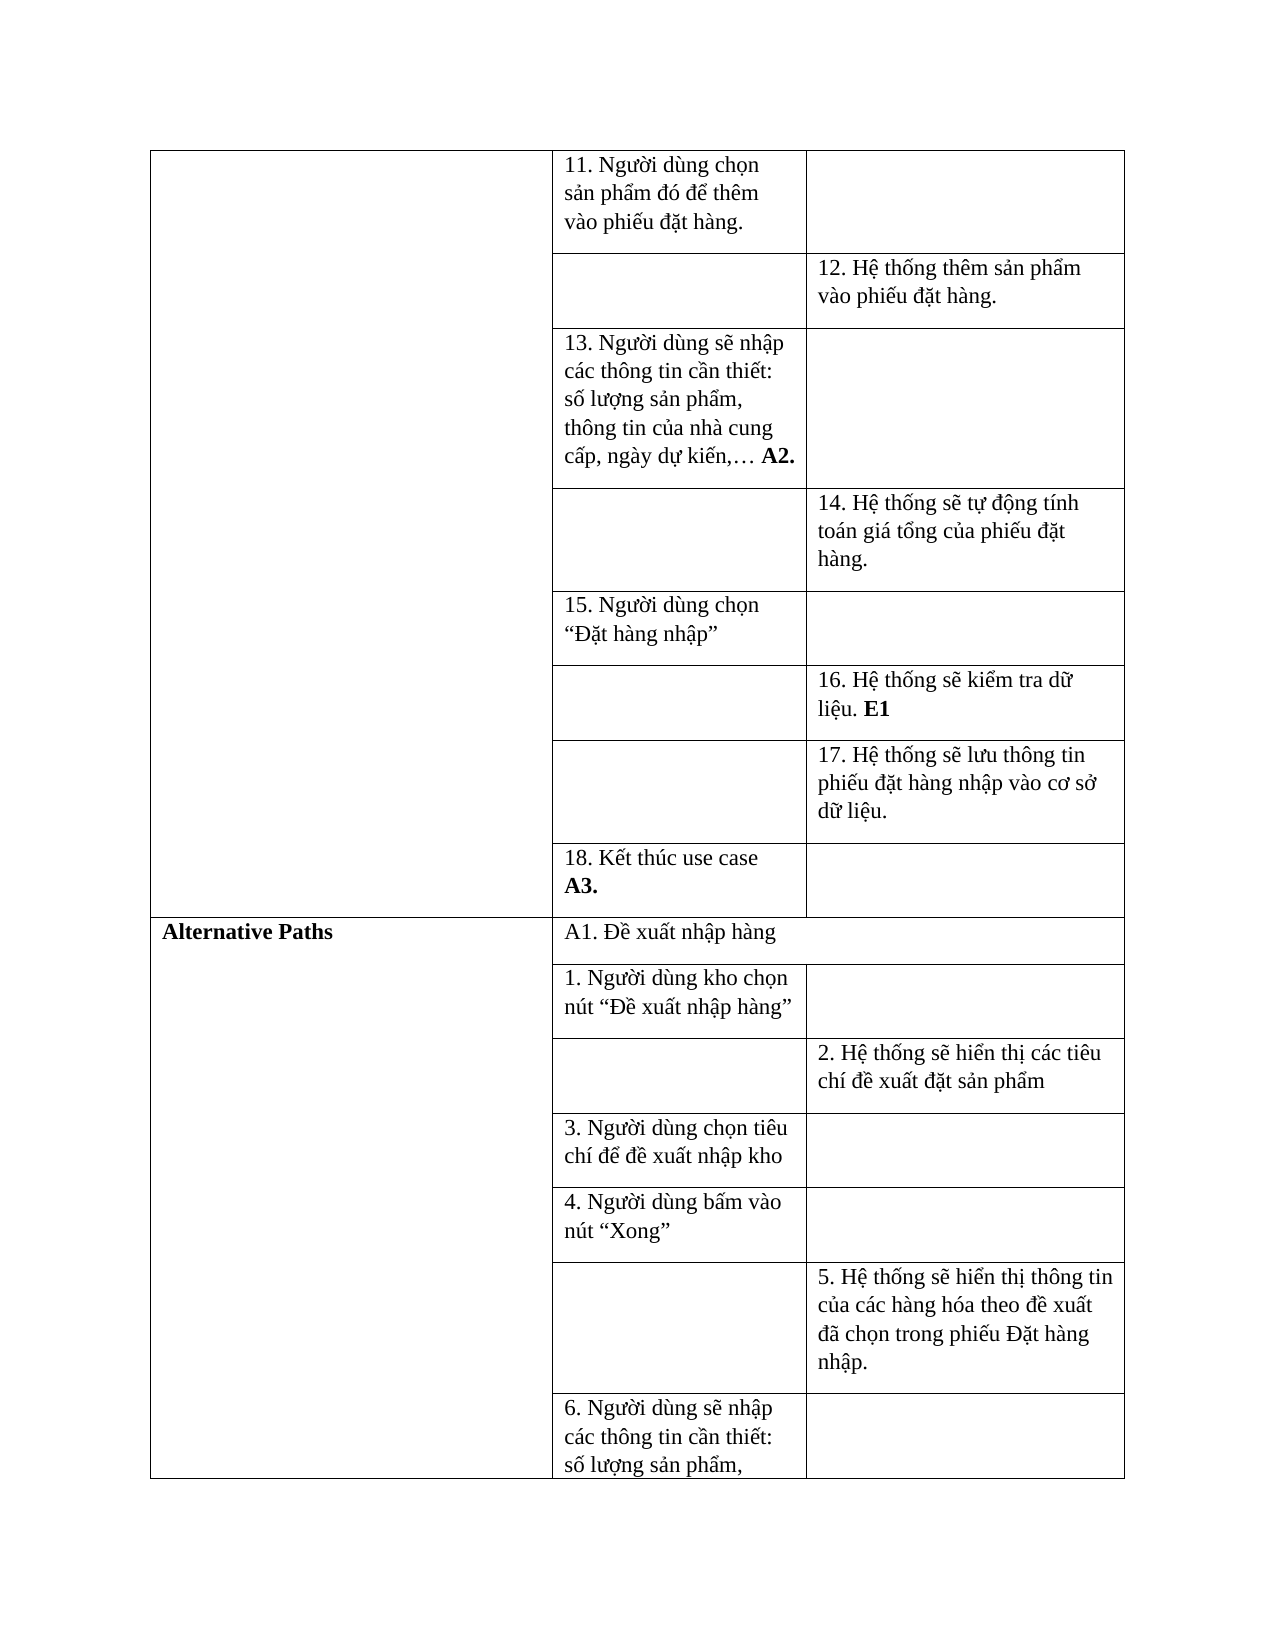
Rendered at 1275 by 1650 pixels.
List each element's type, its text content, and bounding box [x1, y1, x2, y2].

table_cell 12. Hệ thống thêm sản phẩm vào phiếu đặt hàng. [807, 254, 1124, 328]
table_cell [807, 1114, 1124, 1187]
table_cell [553, 1263, 806, 1393]
table_cell Alternative Paths [151, 918, 552, 1477]
table_cell [553, 489, 806, 591]
table_cell 15. Người dùng chọn “Đặt hàng nhập” [553, 592, 806, 665]
table_cell 4. Người dùng bấm vào nút “Xong” [553, 1188, 806, 1262]
table_cell 13. Người dùng sẽ nhập các thông tin cần thiết: số lượng sản phẩm, thông tin của nhà cung cấp, ngày dự kiến,… A2. [553, 329, 806, 487]
table_cell 5. Hệ thống sẽ hiển thị thông tin của các hàng hóa theo đề xuất đã chọn trong phiếu Đặt hàng nhập. [807, 1263, 1124, 1393]
table_cell [807, 592, 1124, 665]
table_cell [553, 254, 806, 328]
table_cell [807, 844, 1124, 917]
table_cell [807, 965, 1124, 1038]
table_cell 14. Hệ thống sẽ tự động tính toán giá tổng của phiếu đặt hàng. [807, 489, 1124, 591]
table_cell [807, 151, 1124, 253]
table_cell [807, 329, 1124, 487]
table_cell [807, 1394, 1124, 1477]
table_cell [807, 1188, 1124, 1262]
table_cell 17. Hệ thống sẽ lưu thông tin phiếu đặt hàng nhập vào cơ sở dữ liệu. [807, 741, 1124, 843]
table_cell 2. Hệ thống sẽ hiển thị các tiêu chí đề xuất đặt sản phẩm [807, 1039, 1124, 1113]
table_cell A1. Đề xuất nhập hàng [553, 918, 1124, 963]
table_cell [553, 666, 806, 740]
table_cell 11. Người dùng chọn sản phẩm đó để thêm vào phiếu đặt hàng. [553, 151, 806, 253]
table_cell [553, 1039, 806, 1113]
table_cell [553, 741, 806, 843]
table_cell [553, 1394, 806, 1477]
table_cell 3. Người dùng chọn tiêu chí để đề xuất nhập kho [553, 1114, 806, 1187]
table_cell 18. Kết thúc use case A3. [553, 844, 806, 917]
table_cell 16. Hệ thống sẽ kiểm tra dữ liệu. E1 [807, 666, 1124, 740]
table_cell 1. Người dùng kho chọn nút “Đề xuất nhập hàng” [553, 965, 806, 1038]
